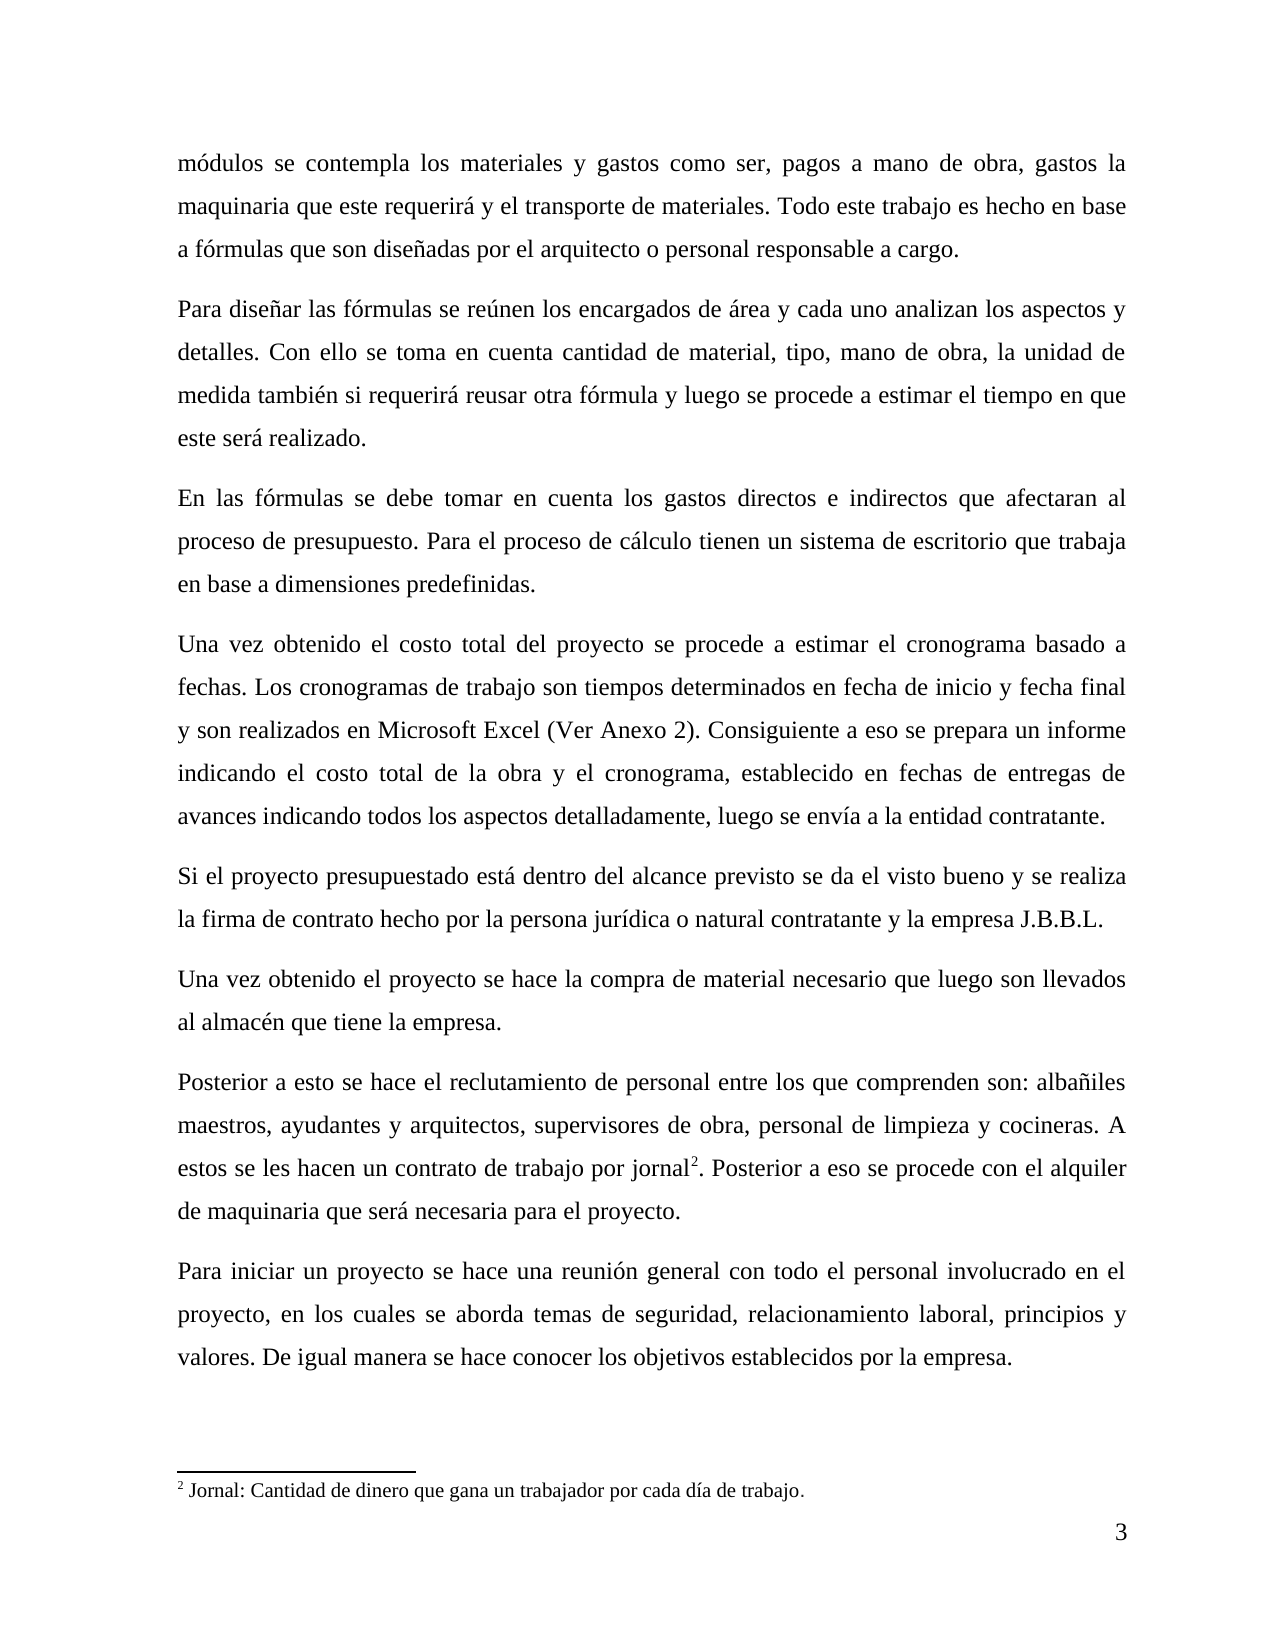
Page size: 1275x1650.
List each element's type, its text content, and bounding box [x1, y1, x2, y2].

text Una vez obtenido el costo total del proyecto se procede a estimar el cronograma basado a fechas. Los cronogramas de trabajo son tiempos determinados en fecha de inicio y fecha final y son realizados en Microsoft Excel (Ver Anexo 2). Consiguiente a eso se prepara un informe indicando el costo total de la obra y el cronograma, establecido en fechas de entregas de avances indicando todos los aspectos detalladamente, luego se envía a la entidad contratante. [177, 629, 1127, 830]
text Para diseñar las fórmulas se reúnen los encargados de área y cada uno analizan los aspectos y detalles. Con ello se toma en cuenta cantidad de material, tipo, mano de obra, la unidad de medida también si requerirá reusar otra fórmula y luego se procede a estimar el tiempo en que este será realizado. [177, 294, 1127, 452]
text Para iniciar un proyecto se hace una reunión general con todo el personal involucrado en el proyecto, en los cuales se aborda temas de seguridad, relacionamiento laboral, principios y valores. De igual manera se hace conocer los objetivos establecidos por la empresa. [177, 1256, 1127, 1371]
text Si el proyecto presupuestado está dentro del alcance previsto se da el visto bueno y se realiza la firma de contrato hecho por la persona jurídica o natural contratante y la empresa J.B.B.L. [177, 861, 1127, 933]
text Una vez obtenido el proyecto se hace la compra de material necesario que luego son llevados al almacén que tiene la empresa. [177, 964, 1127, 1036]
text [177, 148, 1127, 263]
text Posterior a esto se hace el reclutamiento de personal entre los que comprenden son: albañiles maestros, ayudantes y arquitectos, supervisores de obra, personal de limpieza y cocineras. A estos se les hacen un contrato de trabajo por jornal. Posterior a eso se procede con el alquiler de maquinaria que será necesaria para el proyecto. [177, 1067, 1127, 1225]
text En las fórmulas se debe tomar en cuenta los gastos directos e indirectos que afectaran al proceso de presupuesto. Para el proceso de cálculo tienen un sistema de escritorio que trabaja en base a dimensiones predefinidas. [177, 483, 1127, 598]
